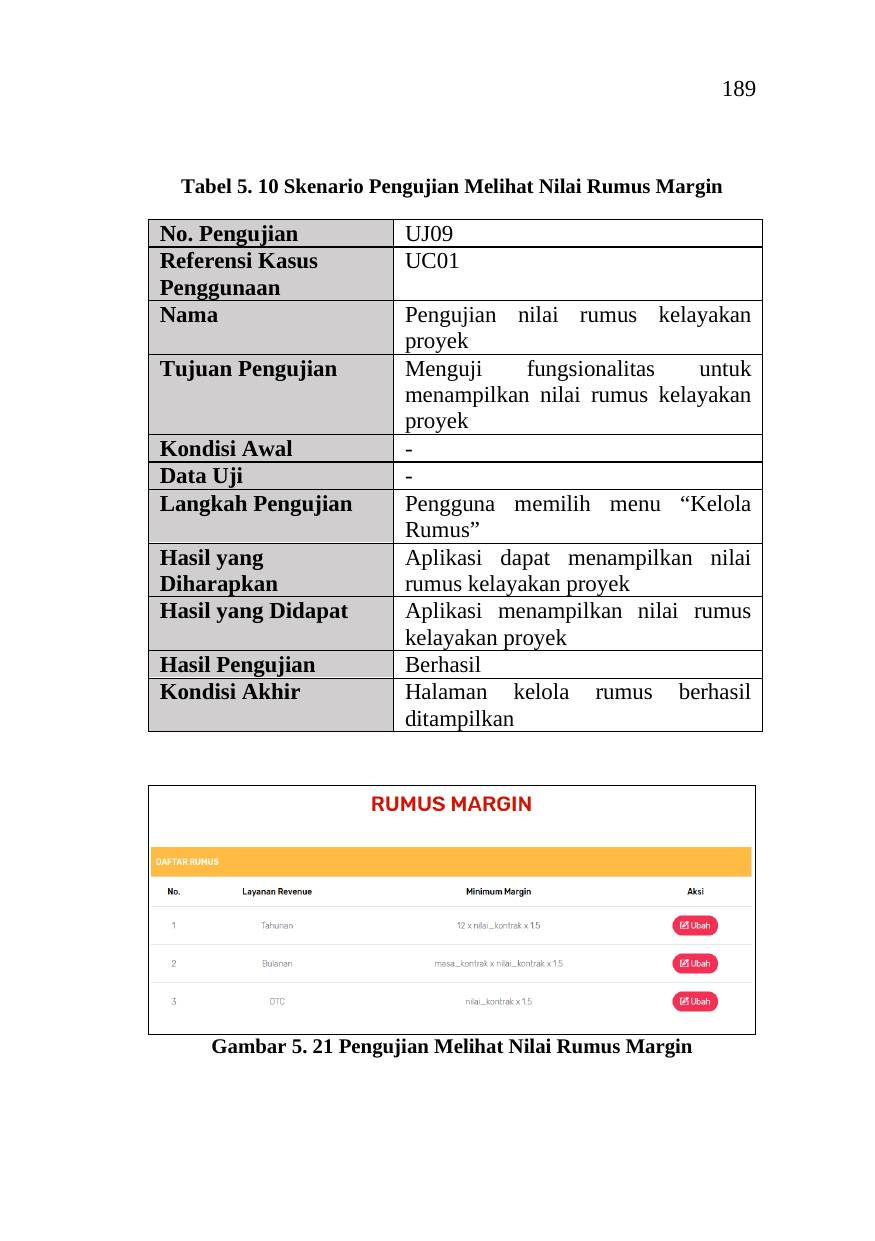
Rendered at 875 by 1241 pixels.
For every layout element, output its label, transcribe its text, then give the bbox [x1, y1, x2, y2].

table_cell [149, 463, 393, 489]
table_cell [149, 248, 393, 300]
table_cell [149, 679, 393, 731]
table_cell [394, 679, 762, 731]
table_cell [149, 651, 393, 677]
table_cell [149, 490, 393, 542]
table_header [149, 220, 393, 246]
text Tabel 5. 10 Skenario Pengujian Melihat Nilai Rumus Margin [148, 174, 756, 198]
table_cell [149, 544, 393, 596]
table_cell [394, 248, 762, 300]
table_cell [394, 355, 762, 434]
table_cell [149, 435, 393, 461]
text Gambar 5. 21 Pengujian Melihat Nilai Rumus Margin [148, 1035, 756, 1058]
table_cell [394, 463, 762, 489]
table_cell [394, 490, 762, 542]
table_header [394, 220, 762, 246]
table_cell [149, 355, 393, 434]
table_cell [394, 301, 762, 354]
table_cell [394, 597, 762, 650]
picture [149, 786, 755, 1034]
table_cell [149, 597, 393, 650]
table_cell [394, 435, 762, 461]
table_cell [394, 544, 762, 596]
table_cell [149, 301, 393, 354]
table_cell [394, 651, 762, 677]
